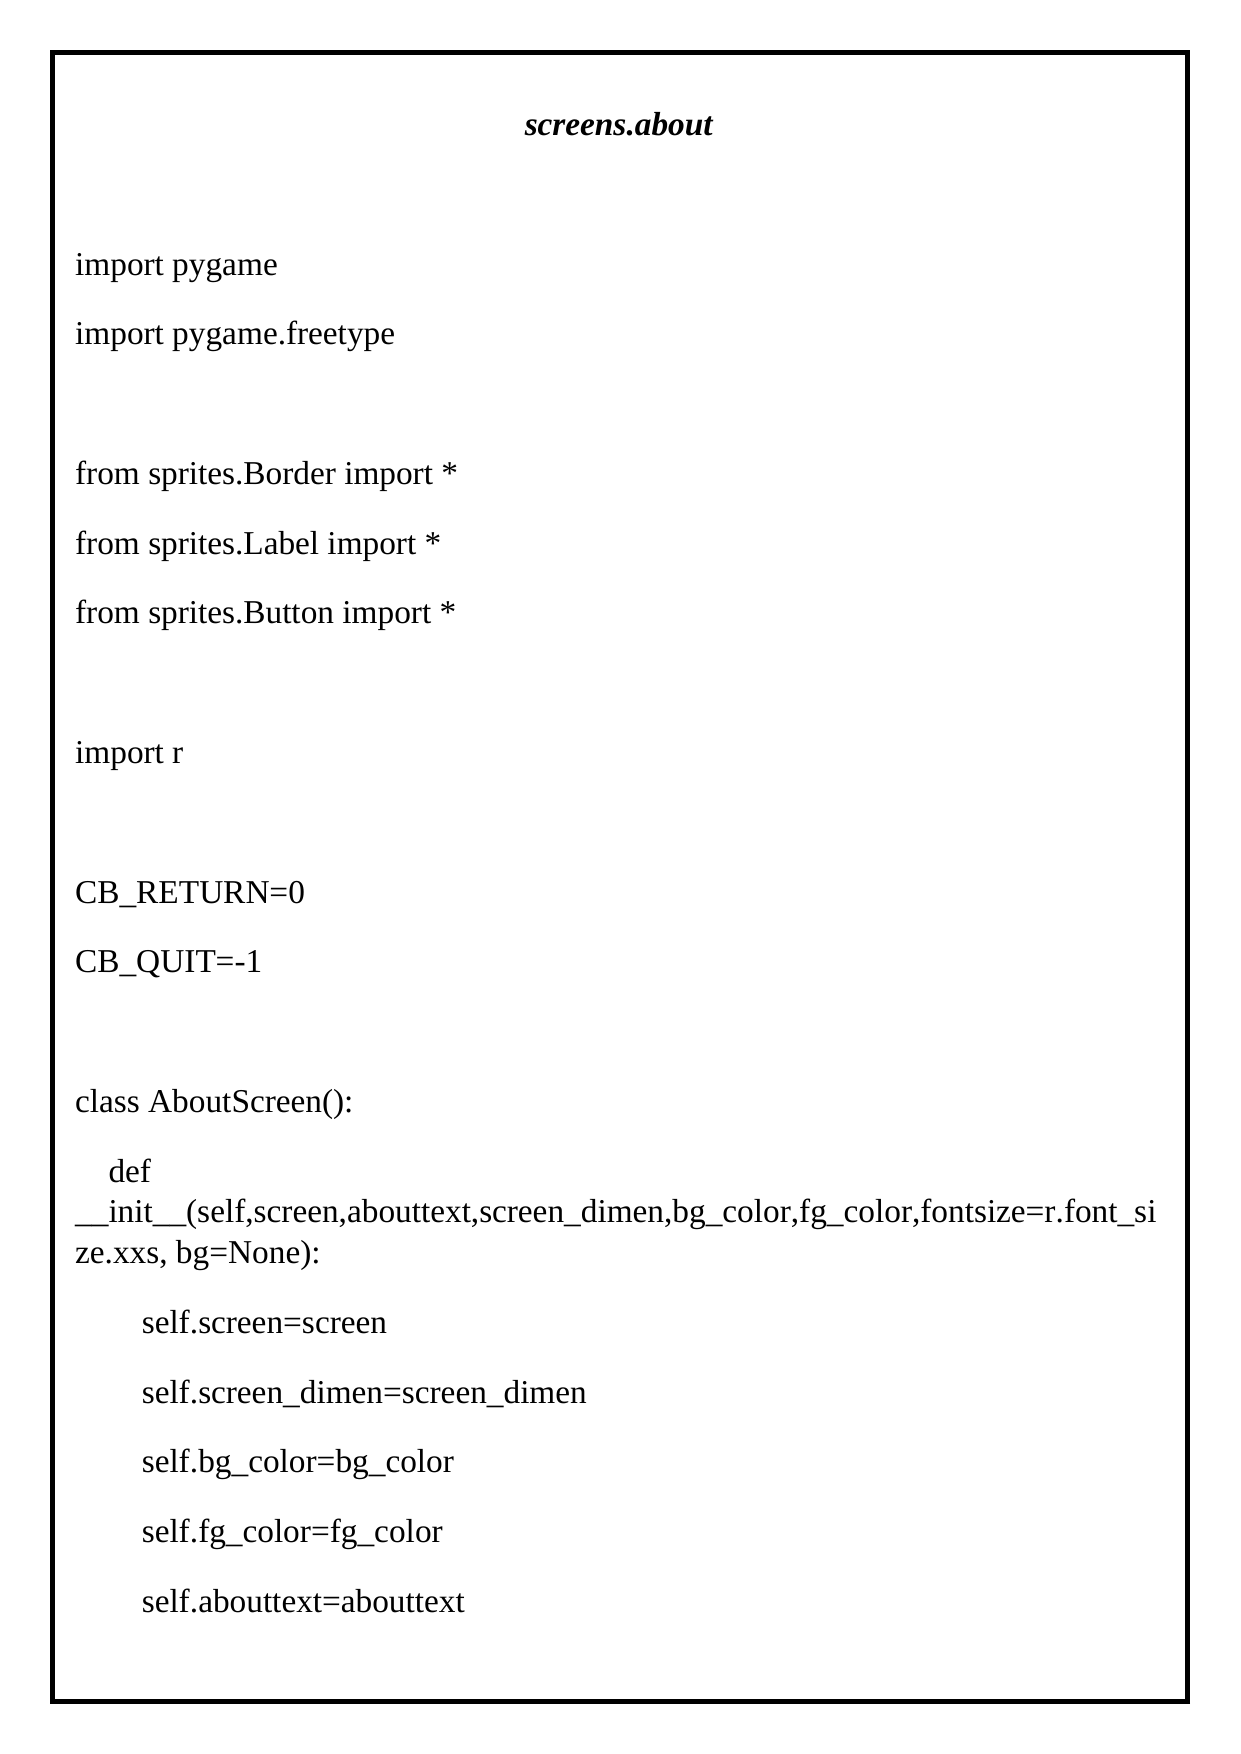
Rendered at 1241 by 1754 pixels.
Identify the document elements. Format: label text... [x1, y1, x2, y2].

list self.screen=screen [75, 1302, 1165, 1340]
list screens.about [75, 104, 1165, 142]
list self.screen_dimen=screen_dimen [75, 1372, 1165, 1410]
list from sprites.Button import * [75, 593, 1165, 631]
list class AboutScreen(): [75, 1081, 1165, 1119]
list from sprites.Label import * [75, 523, 1165, 561]
list CB_QUIT=-1 [75, 942, 1165, 980]
list self.fg_color=fg_color [75, 1511, 1165, 1550]
list def __init__(self,screen,abouttext,screen_dimen,bg_color,fg_color,fontsize=r.font_size.xxs, bg=None): [75, 1151, 1165, 1271]
list import pygame.freetype [75, 313, 1165, 352]
list self.abouttext=abouttext [75, 1581, 1165, 1619]
list self.bg_color=bg_color [75, 1442, 1165, 1480]
list import pygame [75, 244, 1165, 282]
list CB_RETURN=0 [75, 872, 1165, 910]
list import r [75, 732, 1165, 771]
list from sprites.Border import * [75, 453, 1165, 491]
